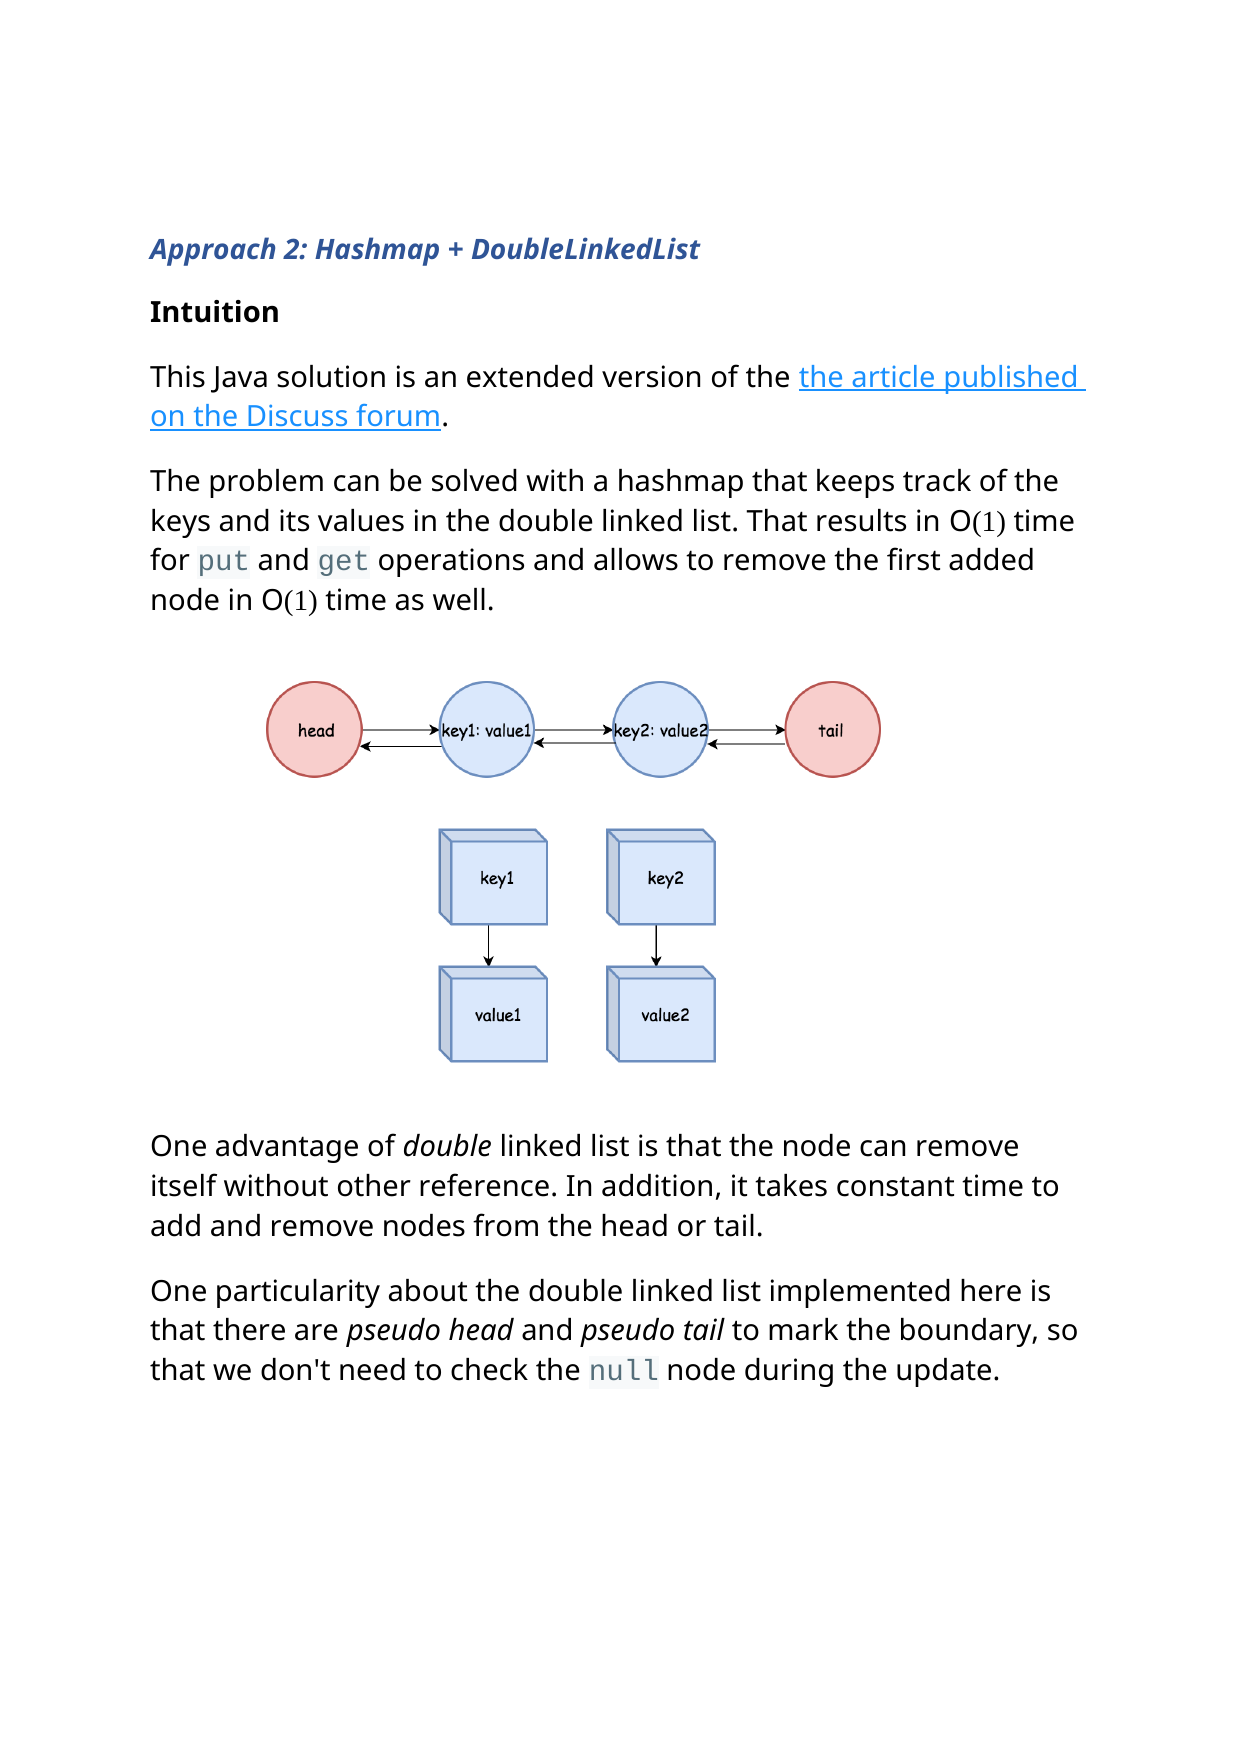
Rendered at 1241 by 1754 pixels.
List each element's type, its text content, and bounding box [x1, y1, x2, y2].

text One particularity about the double linked list implemented here is that there are pseudo head and pseudo tail to mark the boundary, so that we don't need to check the null node during the update. [150, 1270, 1090, 1389]
text Intuition [150, 291, 1090, 331]
text The problem can be solved with a hashmap that keeps track of the keys and its values in the double linked list. That results in O(1) time for put and get operations and allows to remove the first added node in O(1) time as well. [150, 460, 1090, 619]
text This Java solution is an extended version of the the article published on the Discuss forum. [150, 356, 1090, 435]
picture [150, 644, 1091, 1101]
subtitle Approach 2: Hashmap + DoubleLinkedList [150, 150, 1090, 268]
text One advantage of double linked list is that the node can remove itself without other reference. In addition, it takes constant time to add and remove nodes from the head or tail. [150, 1126, 1090, 1245]
